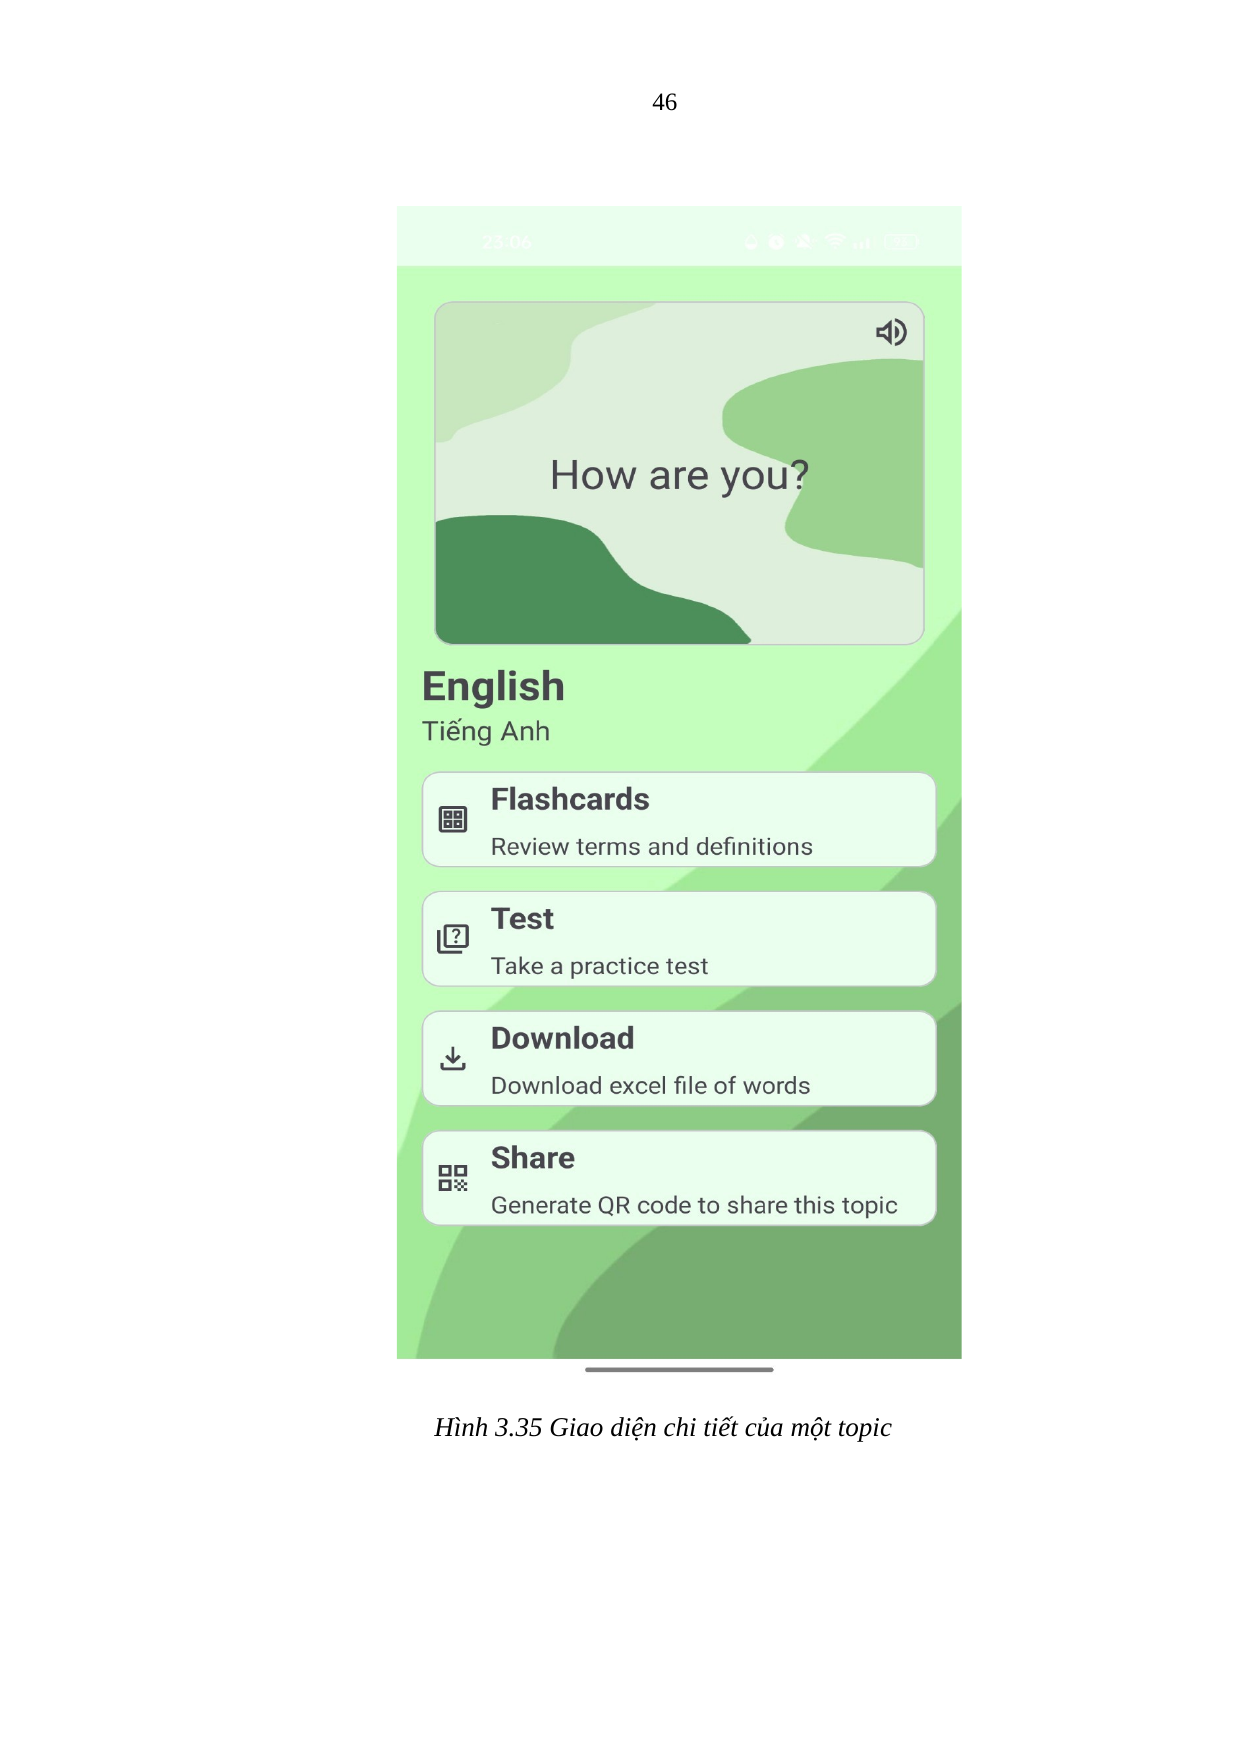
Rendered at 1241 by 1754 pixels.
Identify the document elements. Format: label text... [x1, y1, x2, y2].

text Hình 3.35 Giao diện chi tiết của một topic [207, 1411, 1122, 1442]
picture [396, 206, 962, 1382]
